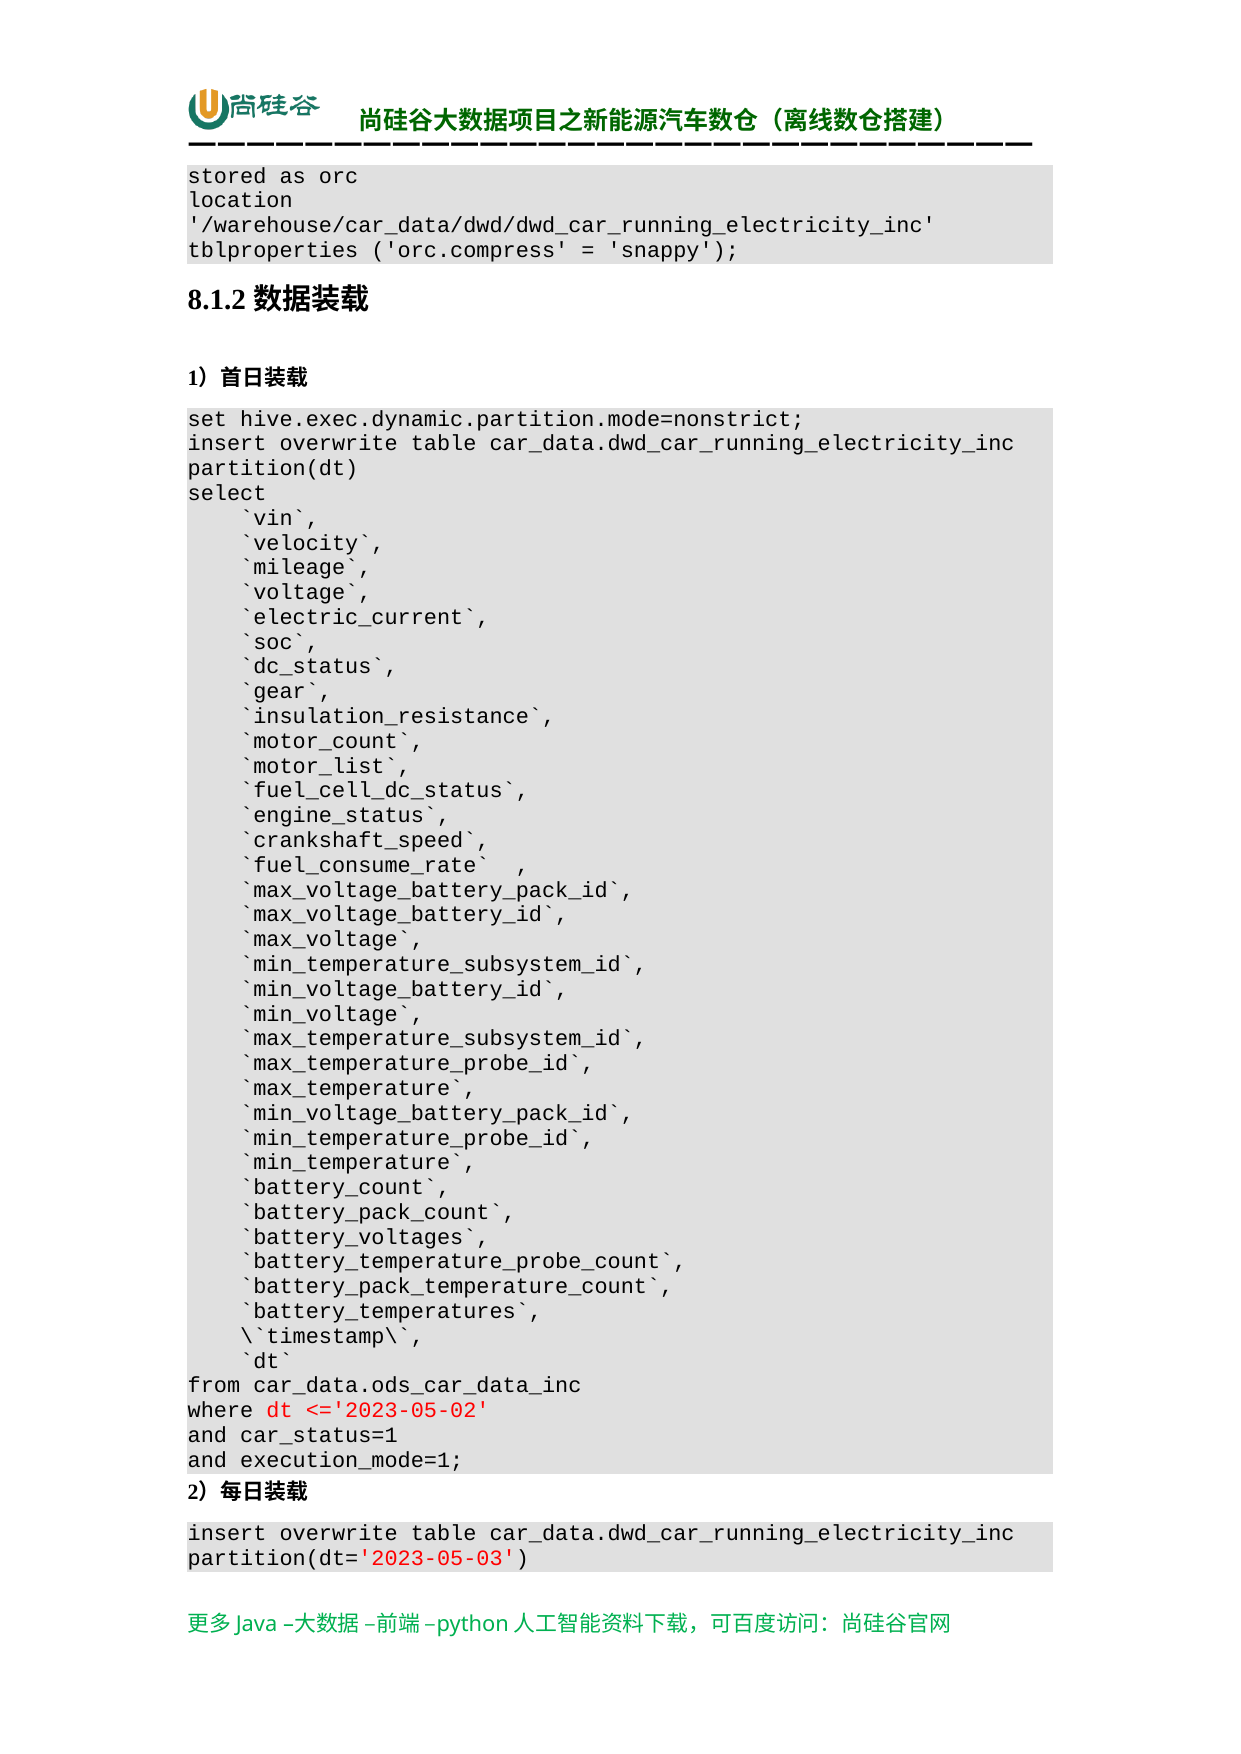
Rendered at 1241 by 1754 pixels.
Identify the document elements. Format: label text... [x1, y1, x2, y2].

text `max_temperature_probe_id`, [187, 1052, 1053, 1077]
text `engine_status`, [187, 804, 1053, 829]
text `battery_count`, [187, 1176, 1053, 1201]
text location '/warehouse/car_data/dwd/dwd_car_running_electricity_inc' [187, 189, 1053, 239]
text `max_voltage`, [187, 928, 1053, 953]
text 2）每日装载 [187, 1474, 1053, 1506]
text `gear`, [187, 680, 1053, 705]
text `battery_pack_count`, [187, 1201, 1053, 1226]
text stored as orc [187, 165, 1053, 189]
text set hive.exec.dynamic.partition.mode=nonstrict; [187, 408, 1053, 432]
text and execution_mode=1; [187, 1449, 1053, 1474]
text \`timestamp\`, [187, 1325, 1053, 1350]
text `voltage`, [187, 581, 1053, 606]
text `max_voltage_battery_id`, [187, 903, 1053, 928]
text 8.1.2 数据装载 [187, 264, 1053, 329]
text `battery_temperatures`, [187, 1300, 1053, 1325]
text `fuel_cell_dc_status`, [187, 779, 1053, 804]
text `max_temperature_subsystem_id`, [187, 1027, 1053, 1052]
text `soc`, [187, 631, 1053, 656]
text insert overwrite table car_data.dwd_car_running_electricity_inc partition(dt='2023-05-03') [187, 1522, 1053, 1572]
text tblproperties ('orc.compress' = 'snappy'); [187, 239, 1053, 264]
text `battery_temperature_probe_count`, [187, 1251, 1053, 1275]
text insert overwrite table car_data.dwd_car_running_electricity_inc partition(dt) [187, 432, 1053, 482]
text from car_data.ods_car_data_inc [187, 1374, 1053, 1399]
text `insulation_resistance`, [187, 705, 1053, 730]
text `electric_current`, [187, 606, 1053, 631]
text 1）首日装载 [187, 359, 1053, 392]
picture [187, 88, 320, 130]
text `min_temperature_probe_id`, [187, 1127, 1053, 1151]
text `battery_pack_temperature_count`, [187, 1275, 1053, 1300]
text `vin`, [187, 507, 1053, 532]
text `dt` [187, 1350, 1053, 1374]
text `battery_voltages`, [187, 1226, 1053, 1251]
text `min_temperature_subsystem_id`, [187, 953, 1053, 978]
text `mileage`, [187, 556, 1053, 581]
text `min_voltage_battery_id`, [187, 978, 1053, 1003]
text `velocity`, [187, 532, 1053, 556]
text `dc_status`, [187, 656, 1053, 680]
text `fuel_consume_rate` , [187, 854, 1053, 879]
text `min_voltage`, [187, 1003, 1053, 1027]
text where dt <='2023-05-02' [187, 1399, 1053, 1424]
text `max_temperature`, [187, 1077, 1053, 1102]
text `max_voltage_battery_pack_id`, [187, 879, 1053, 903]
text `crankshaft_speed`, [187, 829, 1053, 854]
text `min_temperature`, [187, 1151, 1053, 1176]
text `min_voltage_battery_pack_id`, [187, 1102, 1053, 1127]
text and car_status=1 [187, 1424, 1053, 1449]
text select [187, 482, 1053, 507]
text `motor_count`, [187, 730, 1053, 755]
text `motor_list`, [187, 755, 1053, 779]
